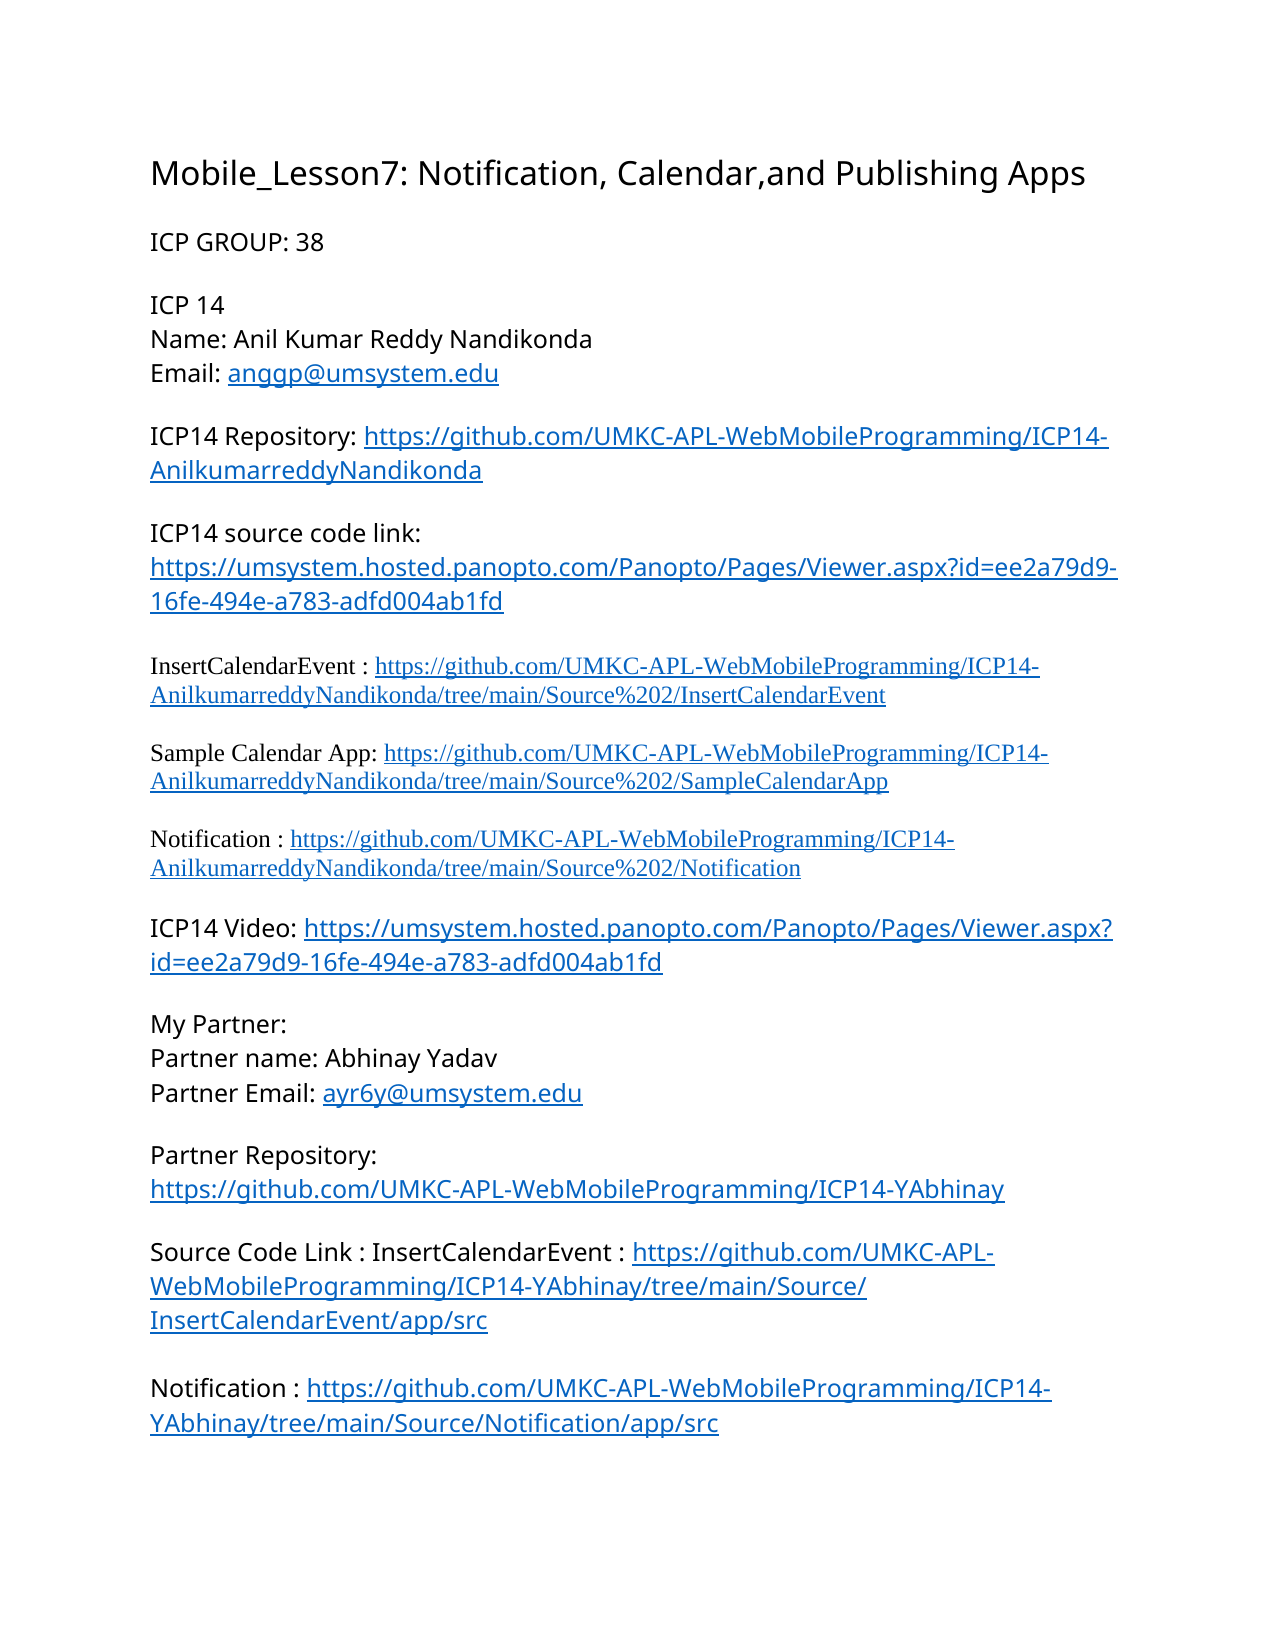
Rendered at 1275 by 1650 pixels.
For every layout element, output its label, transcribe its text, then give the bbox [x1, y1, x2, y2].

text My Partner: [150, 1007, 1125, 1041]
text Email: anggp@umsystem.edu [150, 356, 1125, 389]
text Partner name: Abhinay Yadav [150, 1041, 1125, 1075]
text ICP 14 [150, 287, 1125, 321]
text Notification : https://github.com/UMKC-APL-WebMobileProgramming/ICP14-AnilkumarreddyNandikonda/tree/main/Source%202/Notification [150, 824, 1125, 881]
text ICP14 Video: https://umsystem.hosted.panopto.com/Panopto/Pages/Viewer.aspx?id=ee2a79d9-16fe-494e-a783-adfd004ab1fd [150, 910, 1125, 978]
text Notification : https://github.com/UMKC-APL-WebMobileProgramming/ICP14-YAbhinay/tree/main/Source/Notification/app/src [150, 1371, 1125, 1439]
text ICP14 Repository: https://github.com/UMKC-APL-WebMobileProgramming/ICP14-AnilkumarreddyNandikonda [150, 418, 1125, 486]
text ICP14 source code link: https://umsystem.hosted.panopto.com/Panopto/Pages/Viewer.aspx?id=ee2a79d9-16fe-494e-a783-adfd004ab1fd [150, 515, 1125, 617]
text Mobile_Lesson7: Notification, Calendar,and Publishing Apps [150, 150, 1125, 195]
text Sample Calendar App: https://github.com/UMKC-APL-WebMobileProgramming/ICP14-AnilkumarreddyNandikonda/tree/main/Source%202/SampleCalendarApp [150, 738, 1125, 795]
text Name: Anil Kumar Reddy Nandikonda [150, 321, 1125, 356]
text Partner Repository: https://github.com/UMKC-APL-WebMobileProgramming/ICP14-YAbhinay [150, 1138, 1125, 1206]
text ICP GROUP: 38 [150, 224, 1125, 259]
text InsertCalendarEvent : https://github.com/UMKC-APL-WebMobileProgramming/ICP14-AnilkumarreddyNandikonda/tree/main/Source%202/InsertCalendarEvent [150, 651, 1125, 709]
text Source Code Link : InsertCalendarEvent : https://github.com/UMKC-APL-WebMobileProgramming/ICP14-YAbhinay/tree/main/Source/InsertCalendarEvent/app/src [150, 1235, 1125, 1337]
text Partner Email: ayr6y@umsystem.edu [150, 1075, 1125, 1109]
